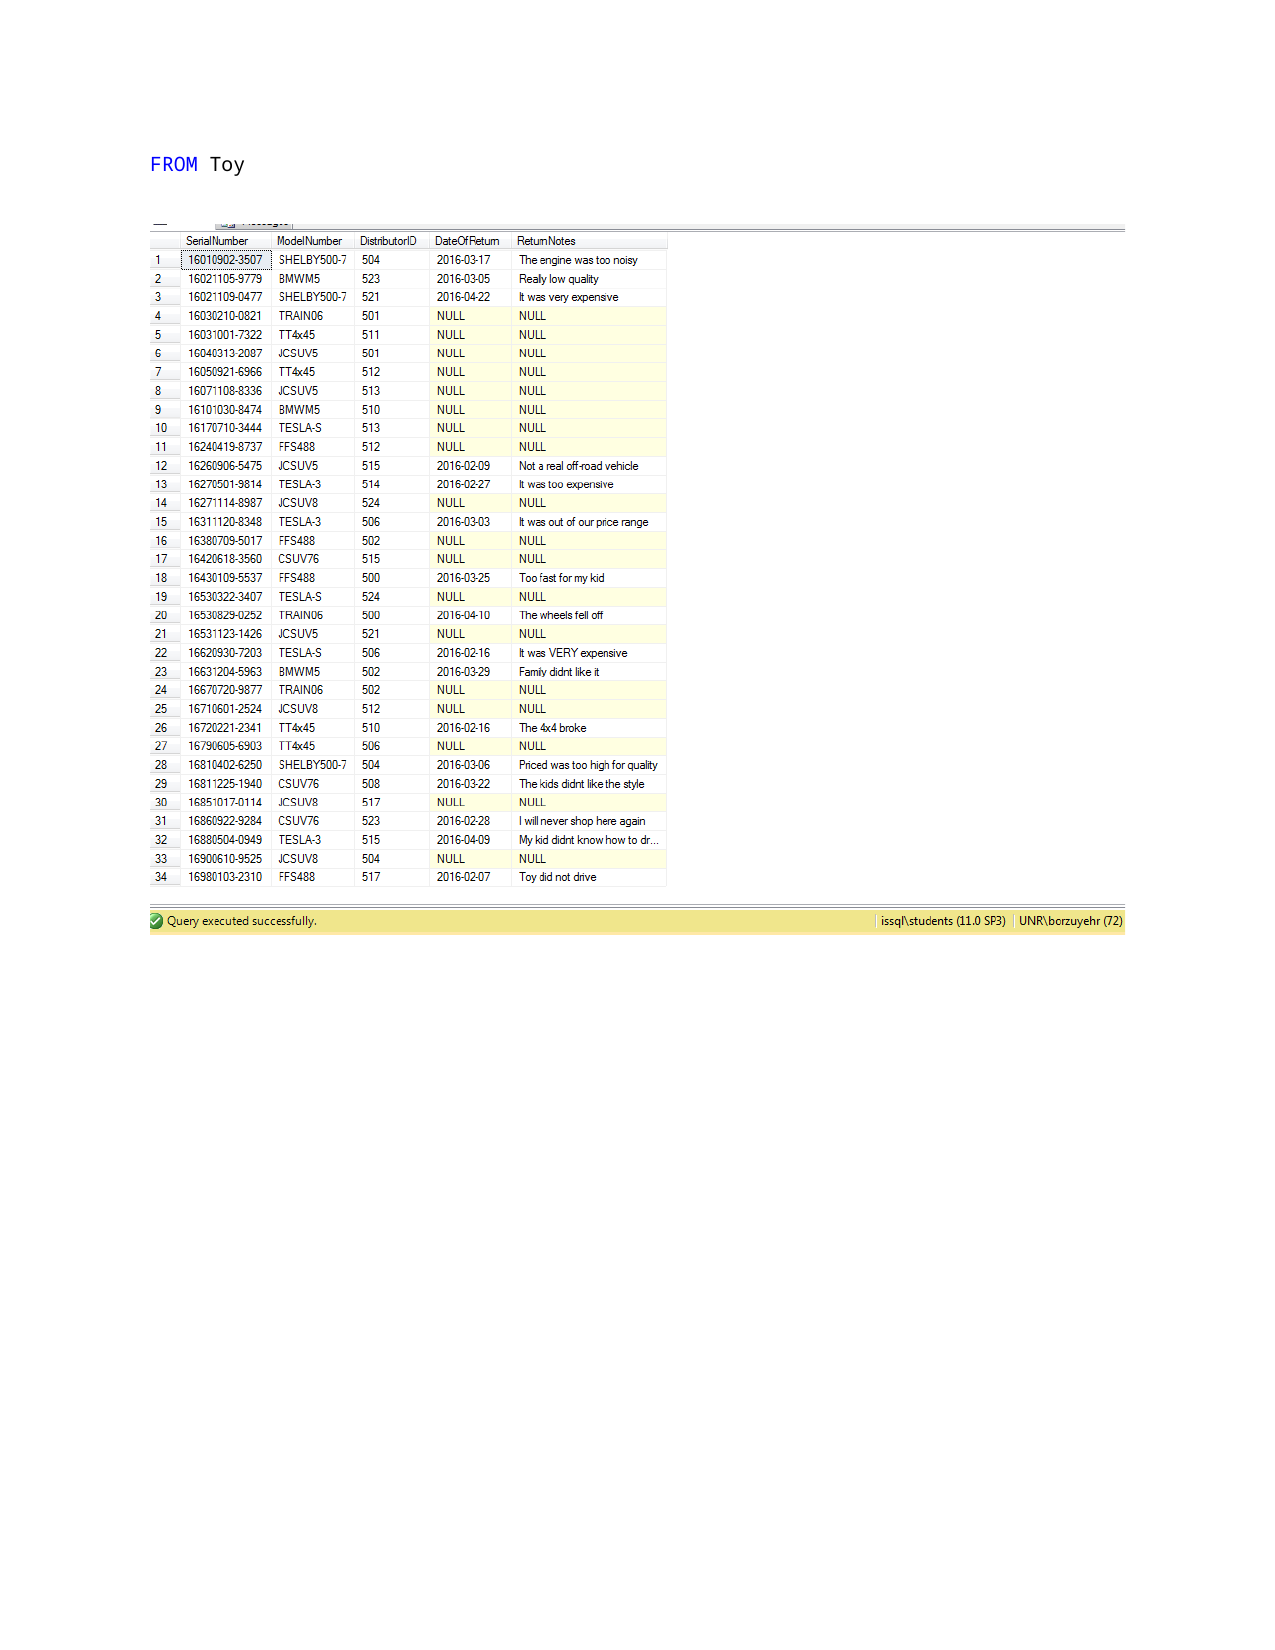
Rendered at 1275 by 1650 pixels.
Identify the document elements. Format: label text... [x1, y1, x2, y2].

text FROM Toy [150, 150, 1125, 177]
